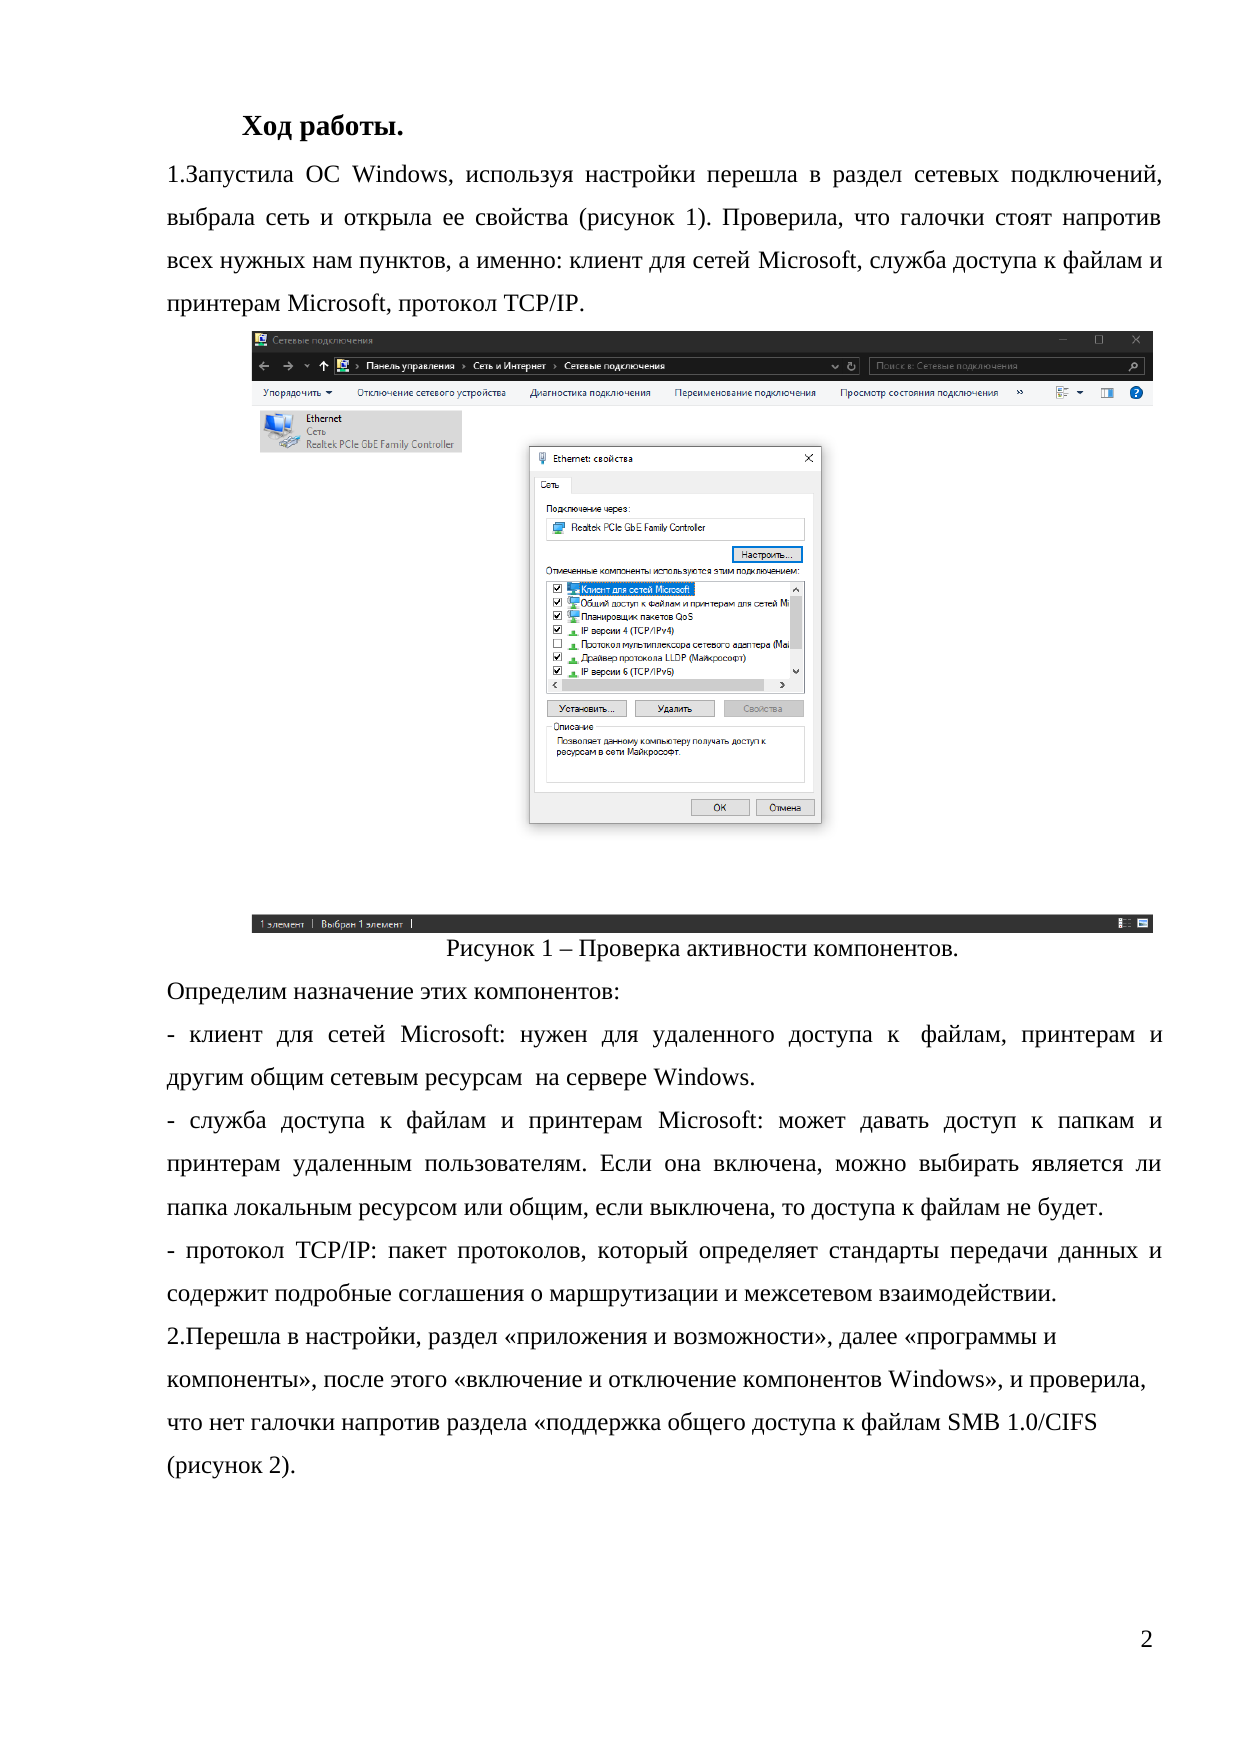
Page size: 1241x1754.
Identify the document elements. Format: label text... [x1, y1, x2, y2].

text - клиент для сетей Microsoft: нужен для удаленного доступа к файлам, принтерам и другим общим сетевым ресурсам на сервере Windows. [167, 1019, 1163, 1091]
picture [251, 331, 1153, 933]
text 2.Перешла в настройки, раздел «приложения и возможности», далее «программы и компоненты», после этого «включение и отключение компонентов Windows», и проверила, что нет галочки напротив раздела «поддержка общего доступа к файлам SMB 1.0/CIFS (рисунок 2). [167, 1321, 1163, 1479]
text Ход работы. [167, 108, 1163, 142]
text 1.Запустила ОС Windows, используя настройки перешла в раздел сетевых подключений, выбрала сеть и открыла ее свойства (рисунок 1). Проверила, что галочки стоят напротив всех нужных нам пунктов, а именно: клиент для сетей Microsoft, служба доступа к файлам и принтерам Microsoft, протокол TCP/IP. [167, 159, 1163, 317]
text - протокол TCP/IP: пакет протоколов, который определяет стандарты передачи данных и содержит подробные соглашения о маршрутизации и межсетевом взаимодействии. [167, 1235, 1163, 1307]
text Определим назначение этих компонентов: [167, 976, 1163, 1005]
text - служба доступа к файлам и принтерам Microsoft: может давать доступ к папкам и принтерам удаленным пользователям. Если она включена, можно выбирать является ли папка локальным ресурсом или общим, если выключена, то доступа к файлам не будет. [167, 1105, 1163, 1220]
text Рисунок 1 – Проверка активности компонентов. [242, 933, 1163, 962]
